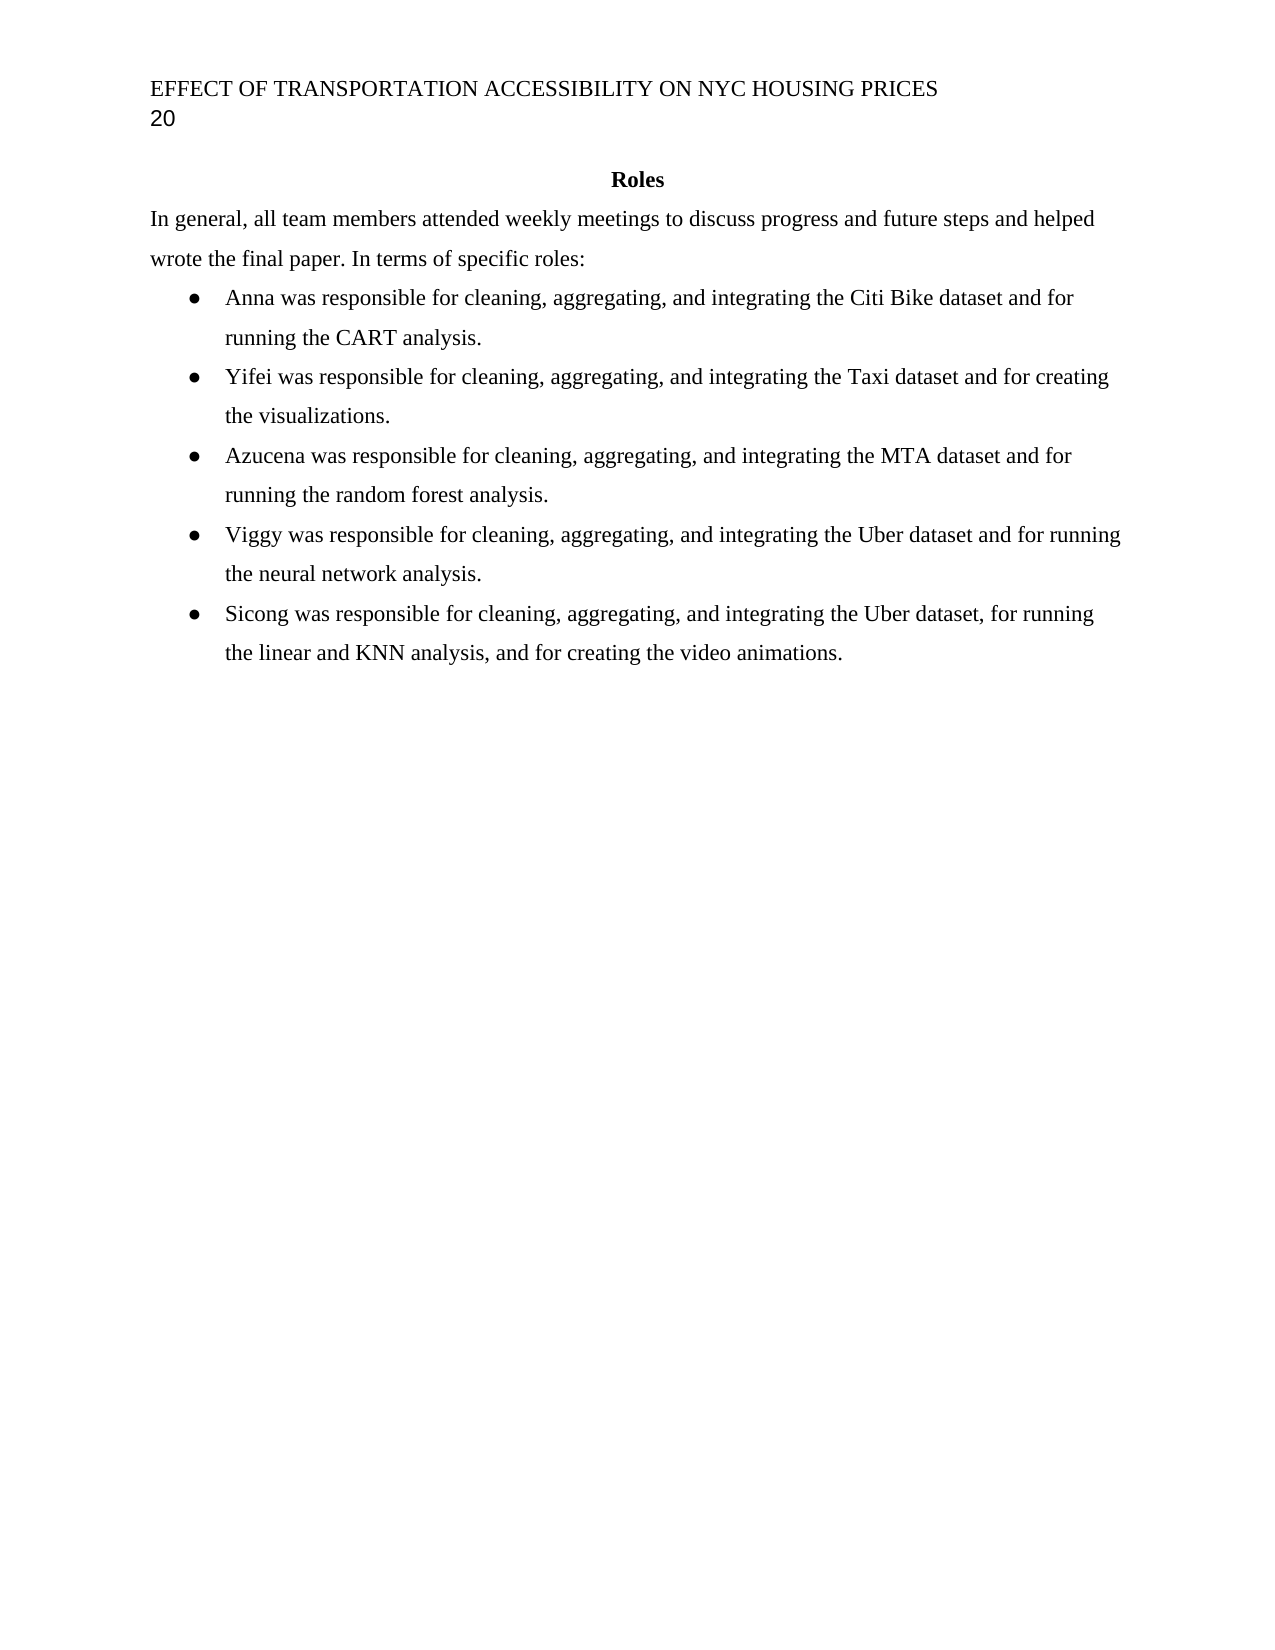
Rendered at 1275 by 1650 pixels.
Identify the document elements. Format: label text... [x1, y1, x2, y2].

list Viggy was responsible for cleaning, aggregating, and integrating the Uber dataset and for running the neural network analysis. [187, 521, 1125, 587]
list Anna was responsible for cleaning, aggregating, and integrating the Citi Bike dataset and for running the CART analysis. [187, 284, 1125, 350]
list Yifei was responsible for cleaning, aggregating, and integrating the Taxi dataset and for creating the visualizations. [187, 363, 1125, 429]
text Roles [150, 166, 1125, 192]
list Sicong was responsible for cleaning, aggregating, and integrating the Uber dataset, for running the linear and KNN analysis, and for creating the video animations. [187, 600, 1125, 666]
list Azucena was responsible for cleaning, aggregating, and integrating the MTA dataset and for running the random forest analysis. [187, 442, 1125, 508]
text In general, all team members attended weekly meetings to discuss progress and future steps and helped wrote the final paper. In terms of specific roles: [150, 205, 1125, 271]
